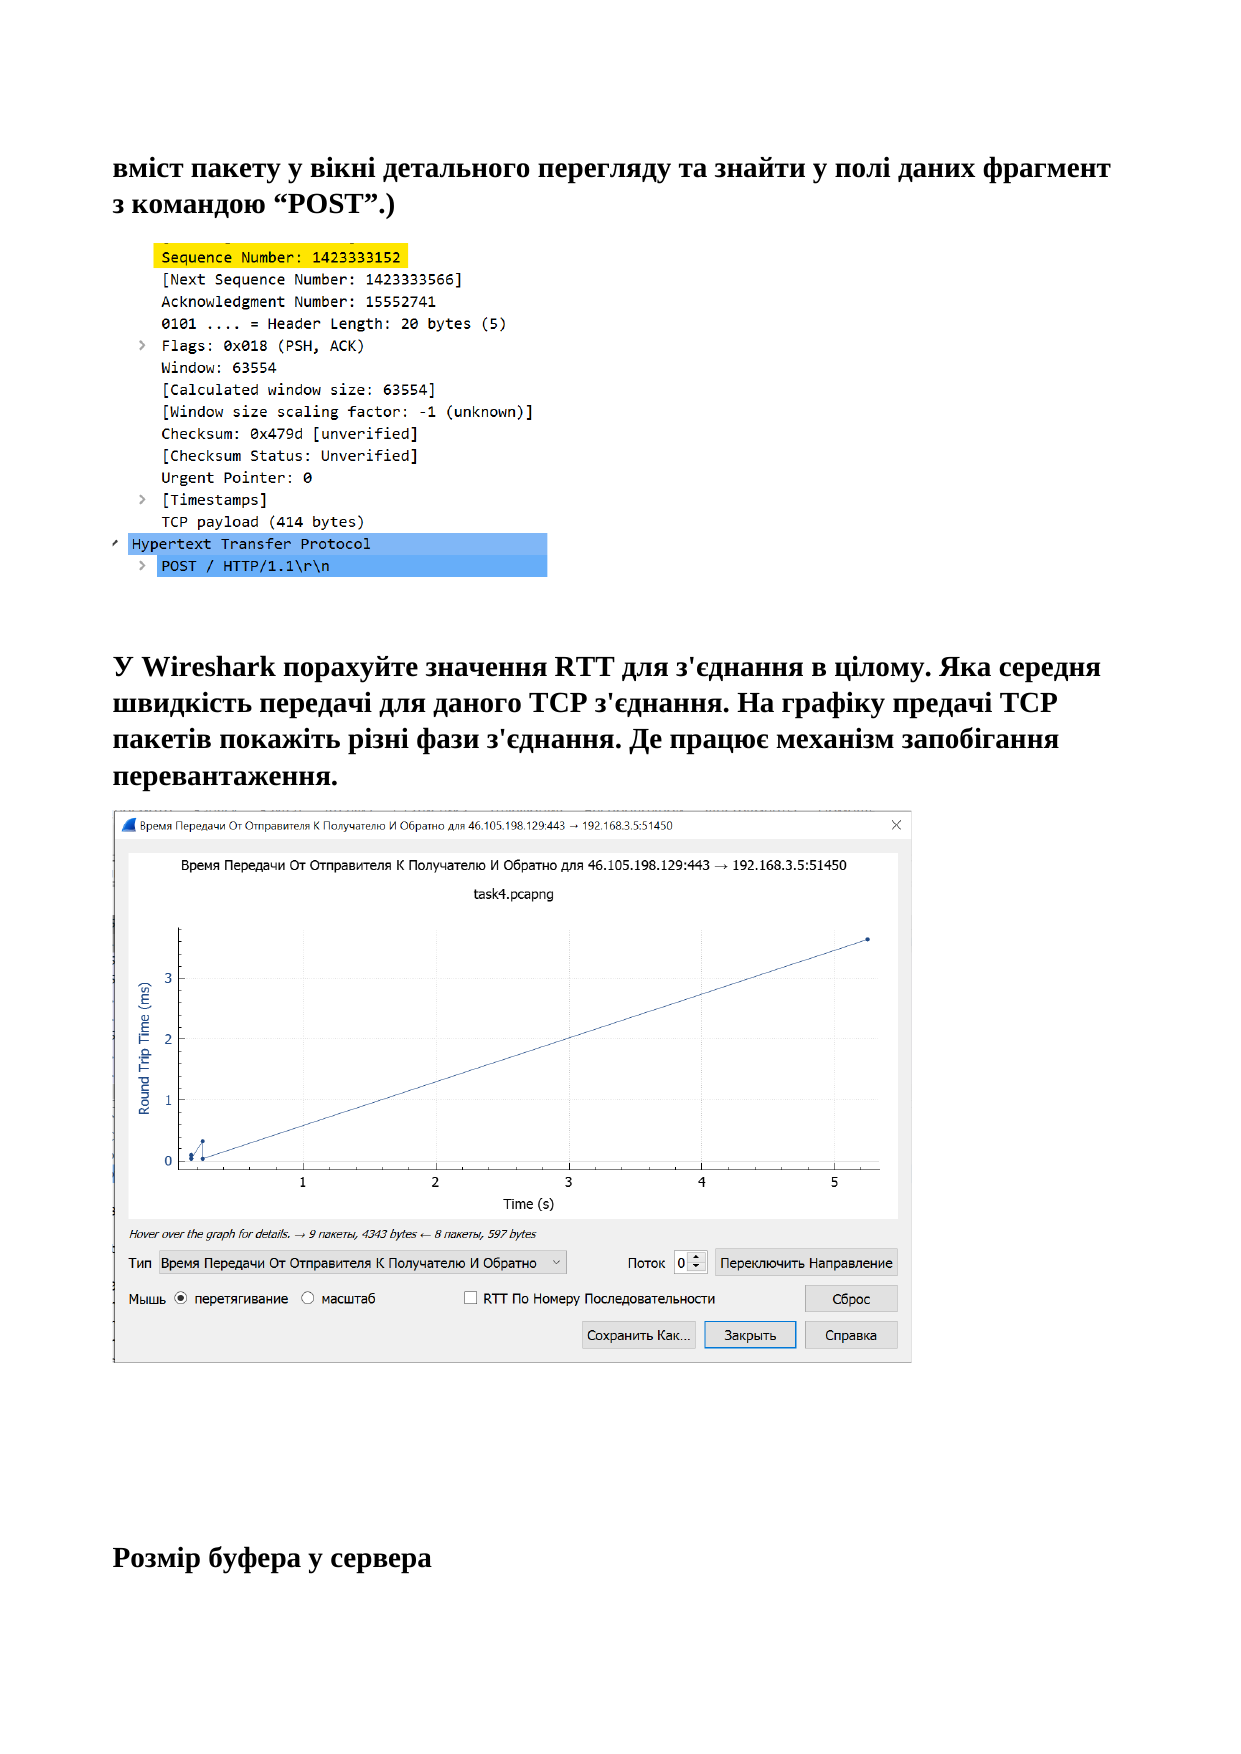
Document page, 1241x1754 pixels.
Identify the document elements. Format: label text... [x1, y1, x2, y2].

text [112, 150, 1128, 220]
picture [112, 238, 548, 578]
picture [112, 810, 912, 1363]
text У Wireshark порахуйте значення RTT для з'єднання в цілому. Яка середня швидкість передачі для даного TCP з'єднання. На графіку предачі ТСР пакетів покажіть різні фази з'єднання. Де працює механізм запобігання перевантаження. [112, 649, 1128, 791]
text Розмір буфера у сервера [112, 1540, 1128, 1573]
